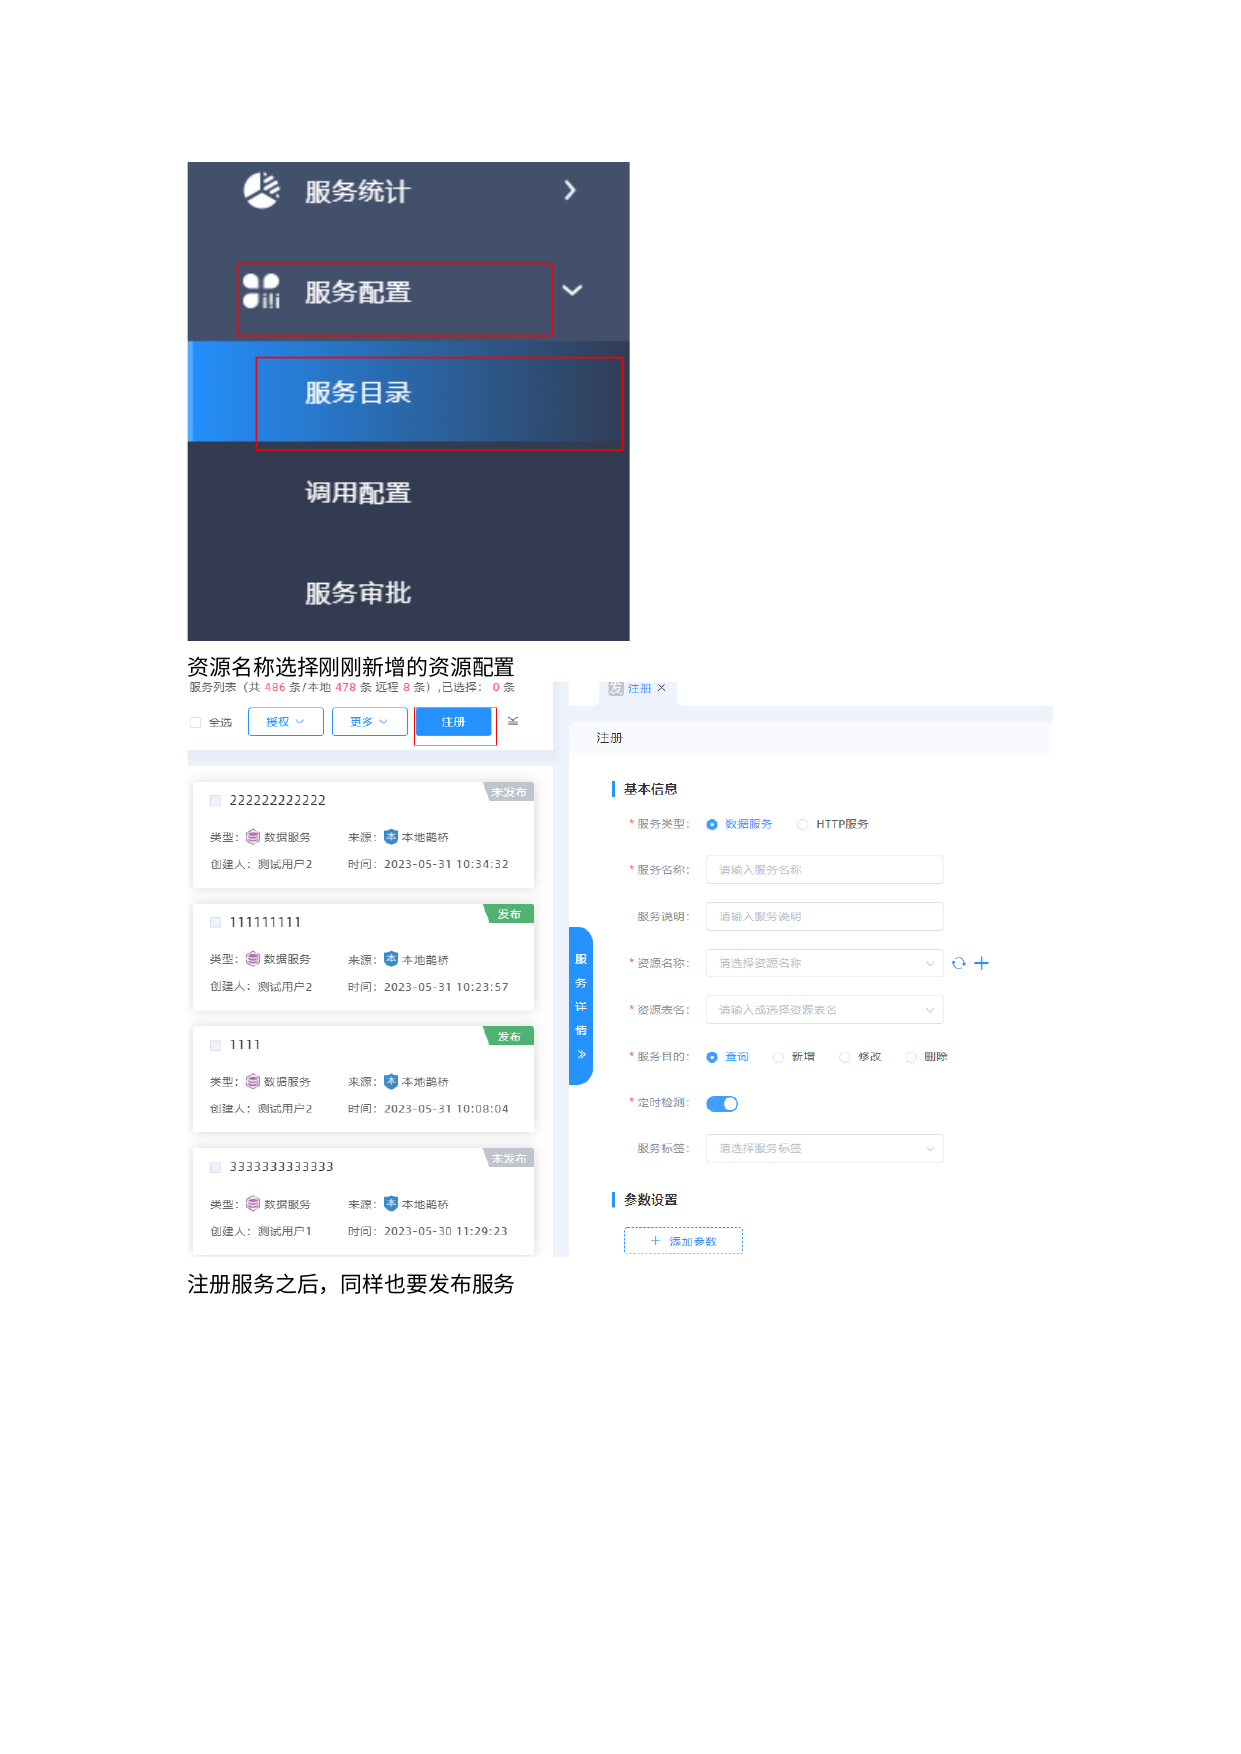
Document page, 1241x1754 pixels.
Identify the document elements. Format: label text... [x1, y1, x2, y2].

text 资源名称选择刚刚新增的资源配置 [187, 649, 1053, 682]
picture [187, 162, 630, 641]
picture [187, 682, 1053, 1257]
text 注册服务之后，同样也要发布服务 [187, 1267, 1053, 1299]
